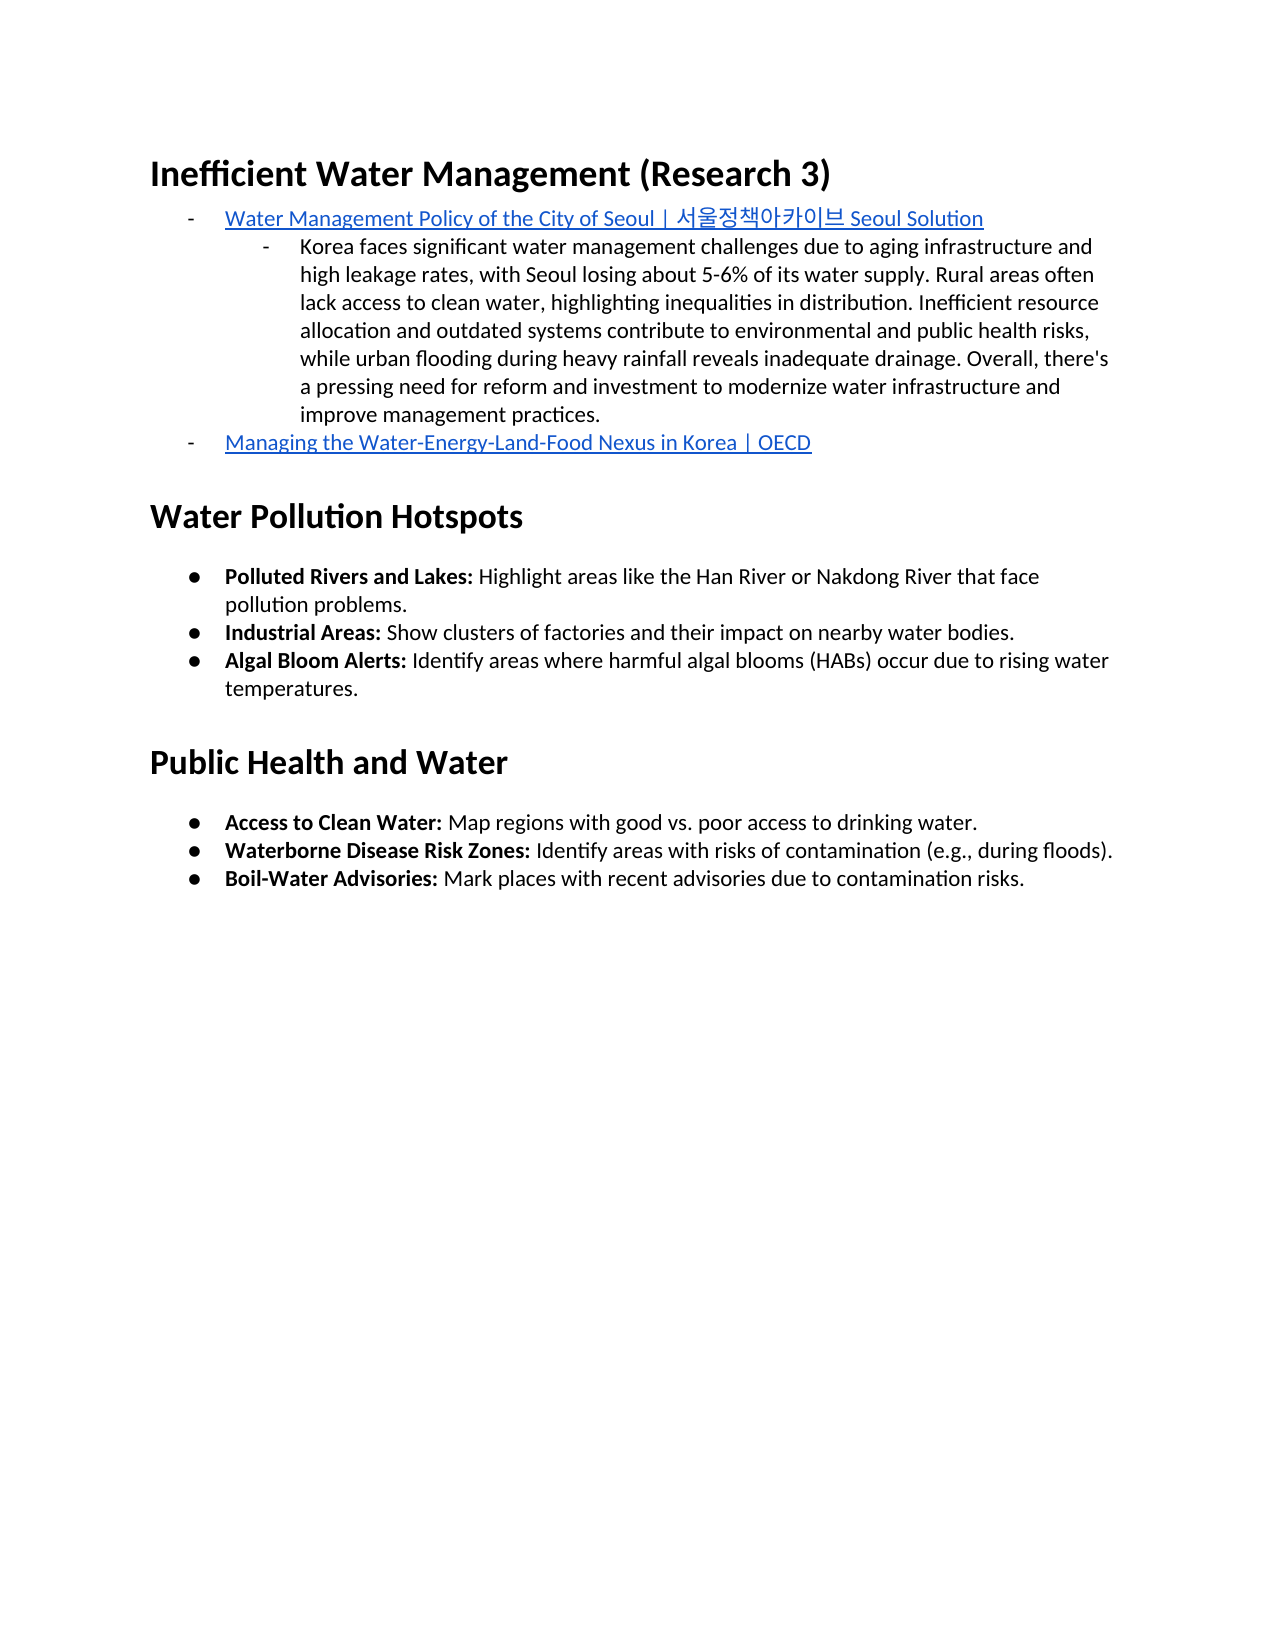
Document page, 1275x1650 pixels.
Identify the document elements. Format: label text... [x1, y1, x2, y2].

list Access to Clean Water: Map regions with good vs. poor access to drinking water. [187, 808, 1125, 836]
list Korea faces significant water management challenges due to aging infrastructure and high leakage rates, with Seoul losing about 5-6% of its water supply. Rural areas often lack access to clean water, highlighting inequalities in distribution. Inefficient resource allocation and outdated systems contribute to environmental and public health risks, while urban flooding during heavy rainfall reveals inadequate drainage. Overall, there's a pressing need for reform and investment to modernize water infrastructure and improve management practices. [262, 232, 1125, 428]
subtitle Public Health and Water [150, 740, 1125, 783]
list Managing the Water-Energy-Land-Food Nexus in Korea | OECD [187, 428, 1125, 456]
list Polluted Rivers and Lakes: Highlight areas like the Han River or Nakdong River that face pollution problems. [187, 562, 1125, 618]
subtitle Inefficient Water Management (Research 3) [150, 150, 1125, 196]
subtitle Water Pollution Hotspots [150, 494, 1125, 537]
list Water Management Policy of the City of Seoul | 서울정책아카이브 Seoul Solution [187, 204, 1125, 232]
list Algal Bloom Alerts: Identify areas where harmful algal blooms (HABs) occur due to rising water temperatures. [187, 646, 1125, 702]
list Waterborne Disease Risk Zones: Identify areas with risks of contamination (e.g., during floods). [187, 836, 1125, 864]
list Industrial Areas: Show clusters of factories and their impact on nearby water bodies. [187, 618, 1125, 646]
list Boil-Water Advisories: Mark places with recent advisories due to contamination risks. [187, 864, 1125, 892]
